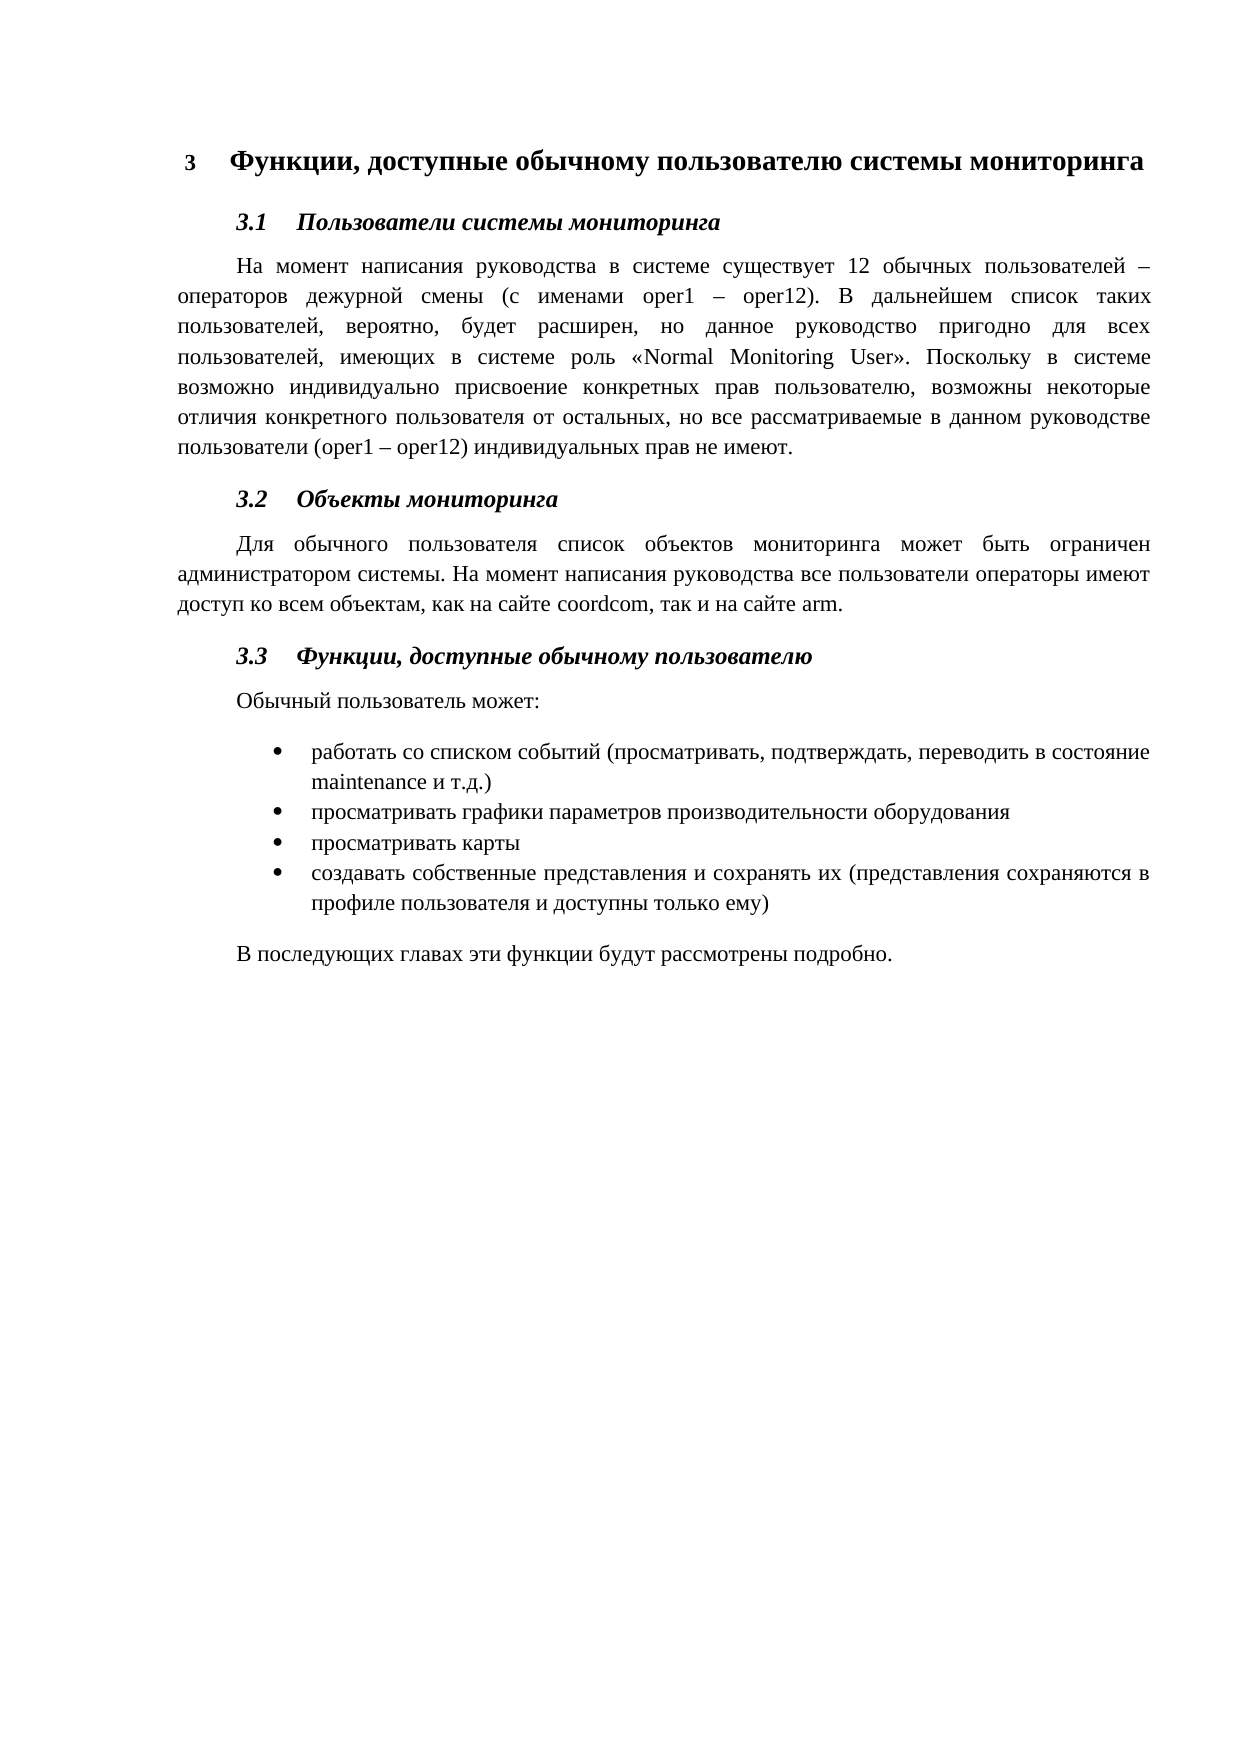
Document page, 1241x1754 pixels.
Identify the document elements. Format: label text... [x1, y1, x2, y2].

list просматривать карты [274, 829, 1152, 855]
text Для обычного пользователя список объектов мониторинга может быть ограничен администратором системы. На момент написания руководства все пользователи операторы имеют доступ ко всем объектам, как на сайте coordcom, так и на сайте arm. [177, 530, 1152, 617]
list просматривать графики параметров производительности оборудования [274, 798, 1152, 825]
subtitle Пользователи системы мониторинга [236, 207, 1152, 235]
list работать со списком событий (просматривать, подтверждать, переводить в состояние maintenance и т.д.) [274, 738, 1152, 794]
subtitle Объекты мониторинга [236, 484, 1152, 513]
list создавать собственные представления и сохранять их (представления сохраняются в профиле пользователя и доступны только ему) [274, 859, 1152, 915]
subtitle Функции, доступные обычному пользователю системы мониторинга [177, 143, 1152, 177]
text Обычный пользователь может: [177, 687, 1152, 713]
text В последующих главах эти функции будут рассмотрены подробно. [177, 940, 1152, 966]
subtitle Функции, доступные обычному пользователю [236, 641, 1152, 670]
text На момент написания руководства в системе существует 12 обычных пользователей – операторов дежурной смены (с именами oper1 – oper12). В дальнейшем список таких пользователей, вероятно, будет расширен, но данное руководство пригодно для всех пользователей, имеющих в системе роль «Normal Monitoring User». Поскольку в системе возможно индивидуально присвоение конкретных прав пользователю, возможны некоторые отличия конкретного пользователя от остальных, но все рассматриваемые в данном руководстве пользователи (oper1 – oper12) индивидуальных прав не имеют. [177, 252, 1152, 460]
